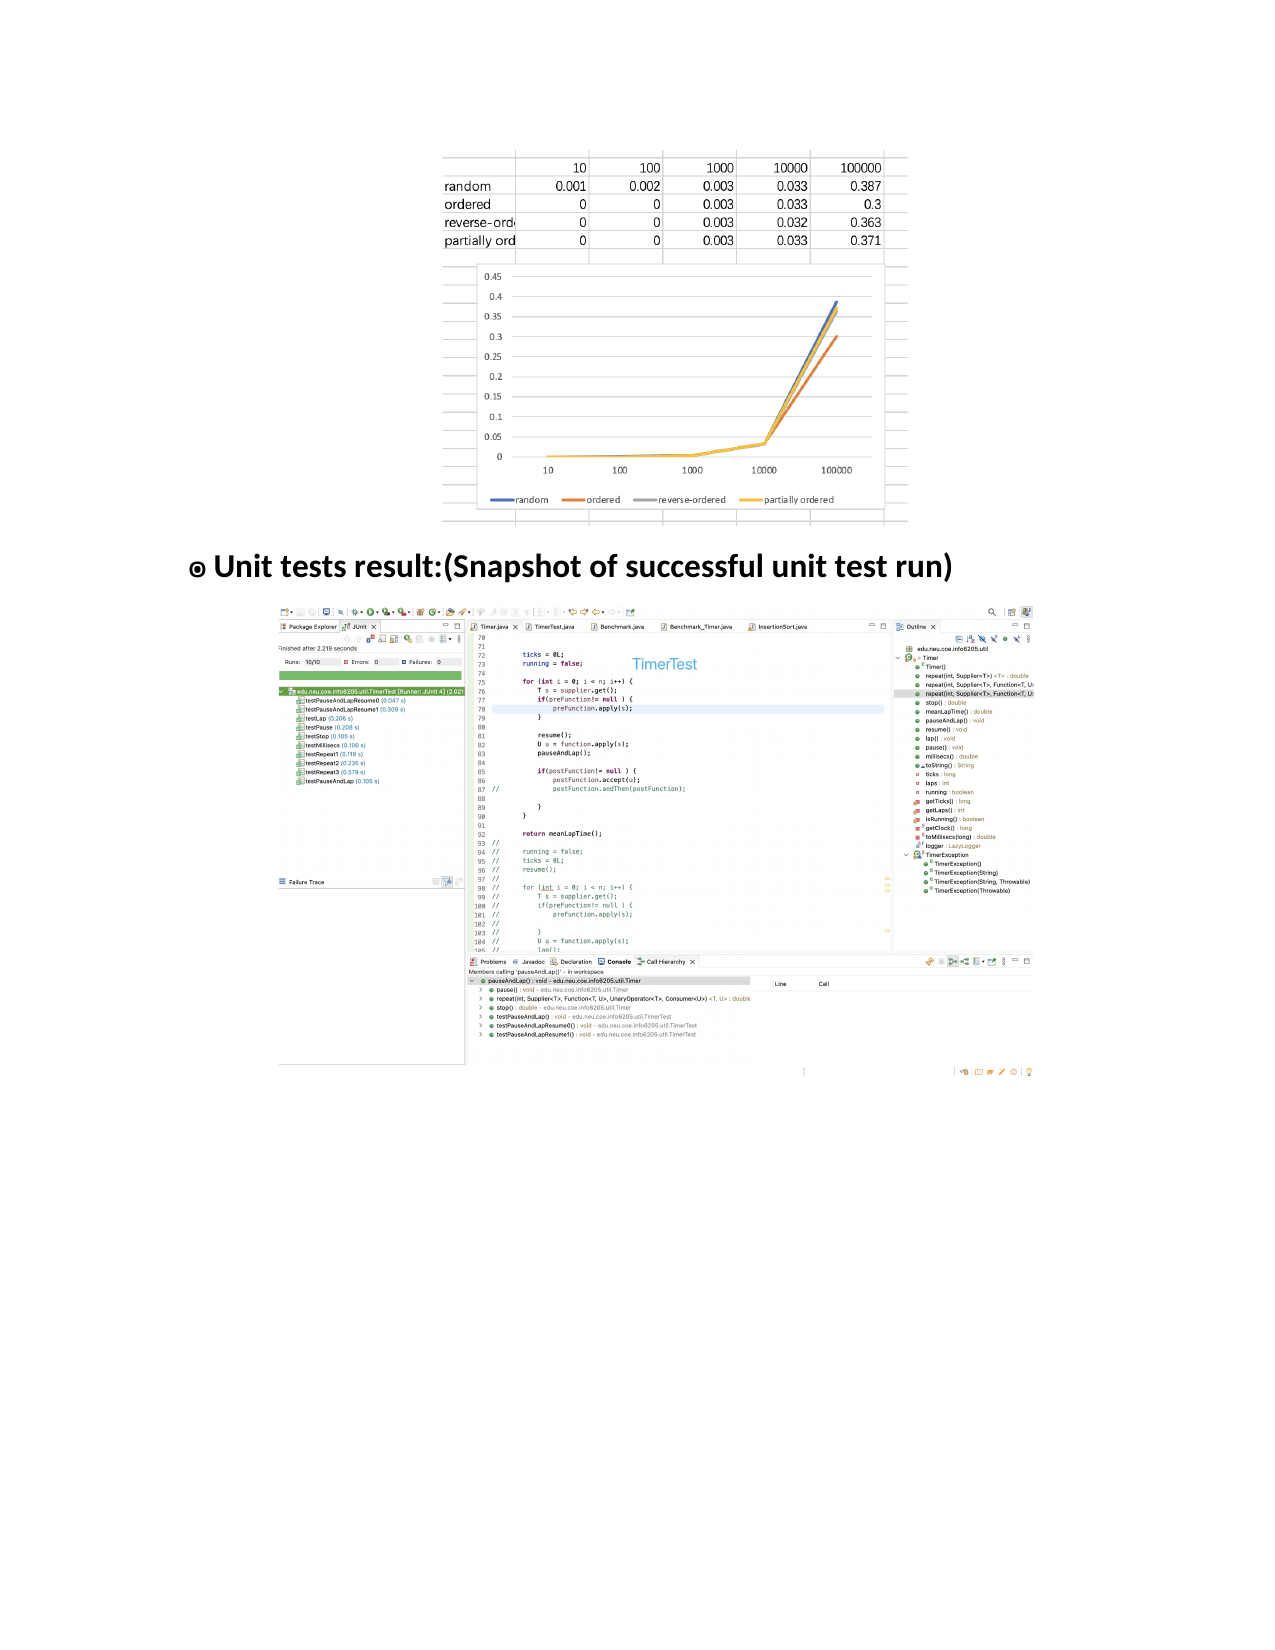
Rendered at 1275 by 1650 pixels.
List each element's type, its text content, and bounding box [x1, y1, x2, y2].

picture [442, 150, 908, 526]
picture [278, 605, 1034, 1078]
list Unit tests result:(Snapshot of successful unit test run) [187, 544, 1125, 585]
